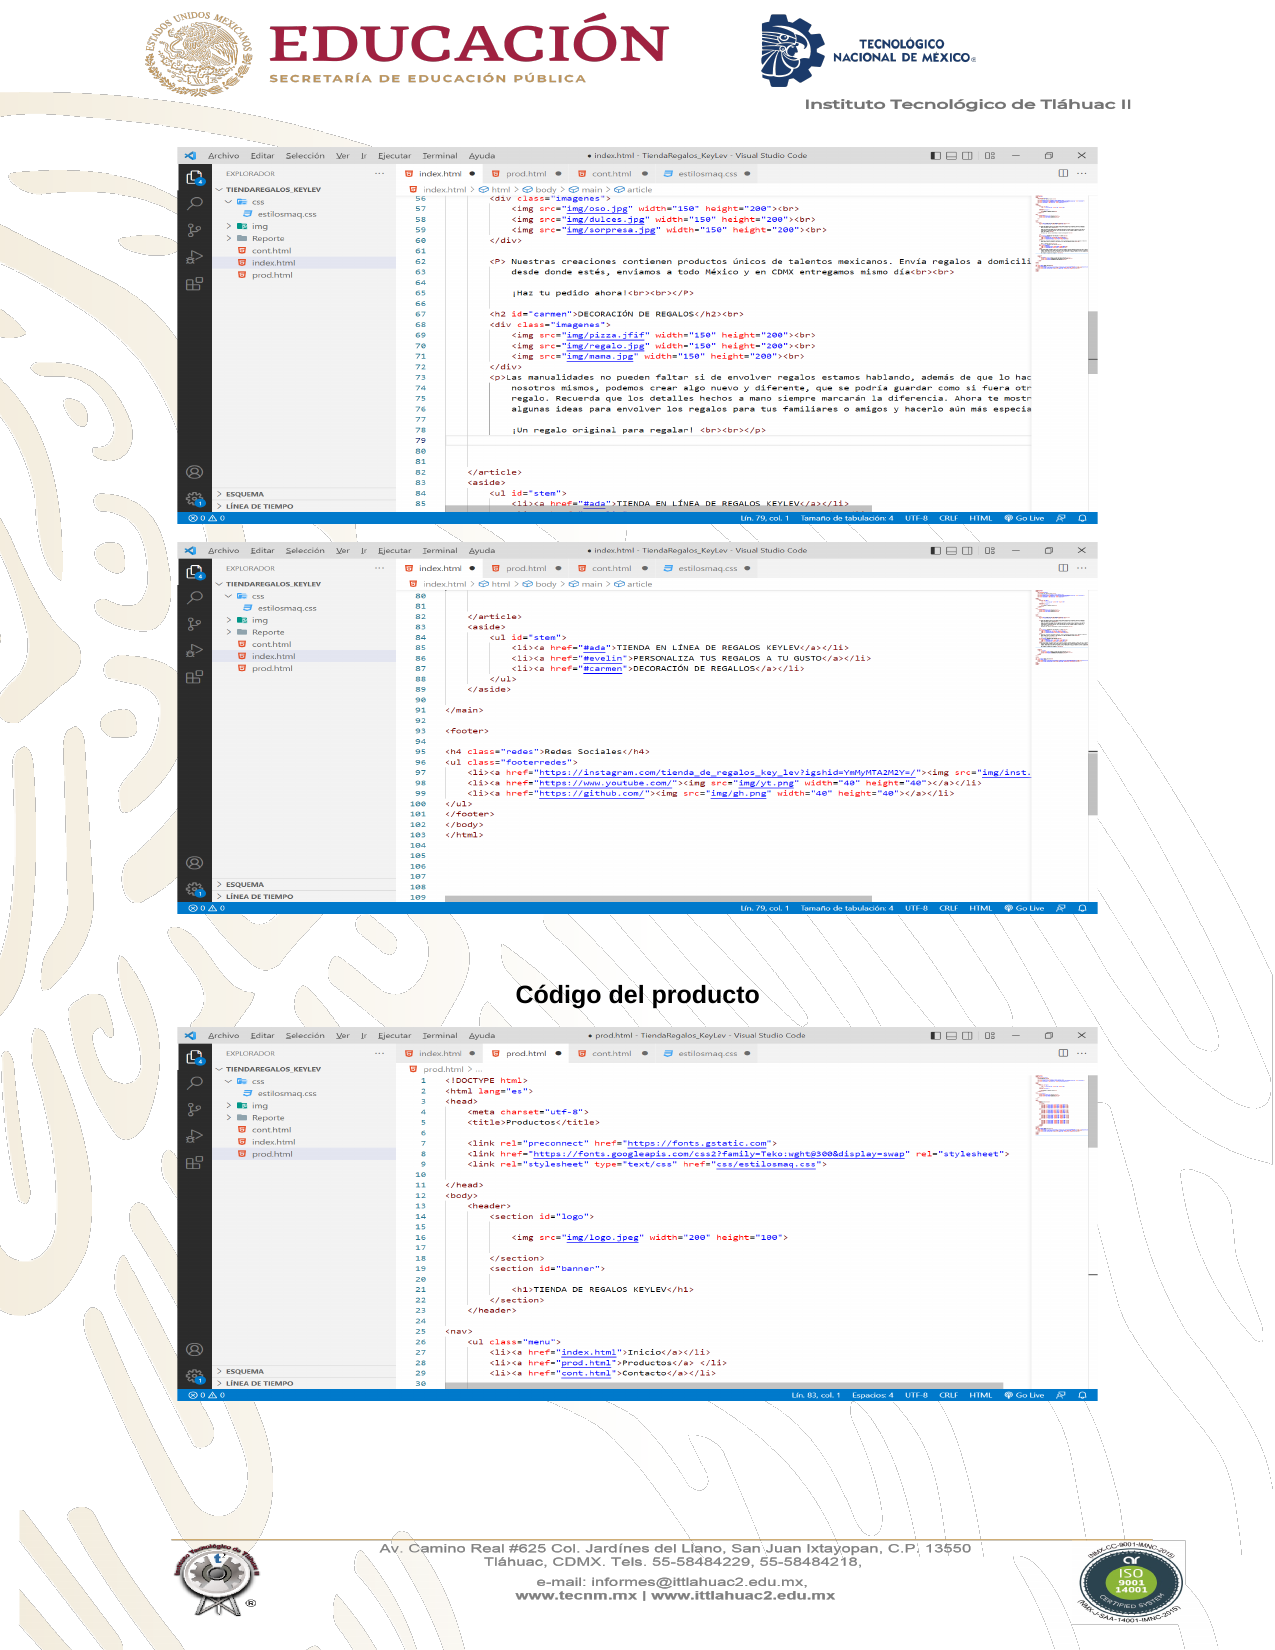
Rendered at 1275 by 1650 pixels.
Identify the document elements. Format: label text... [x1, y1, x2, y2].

picture [0, 12, 1273, 1650]
text Código del producto [177, 980, 1098, 1009]
